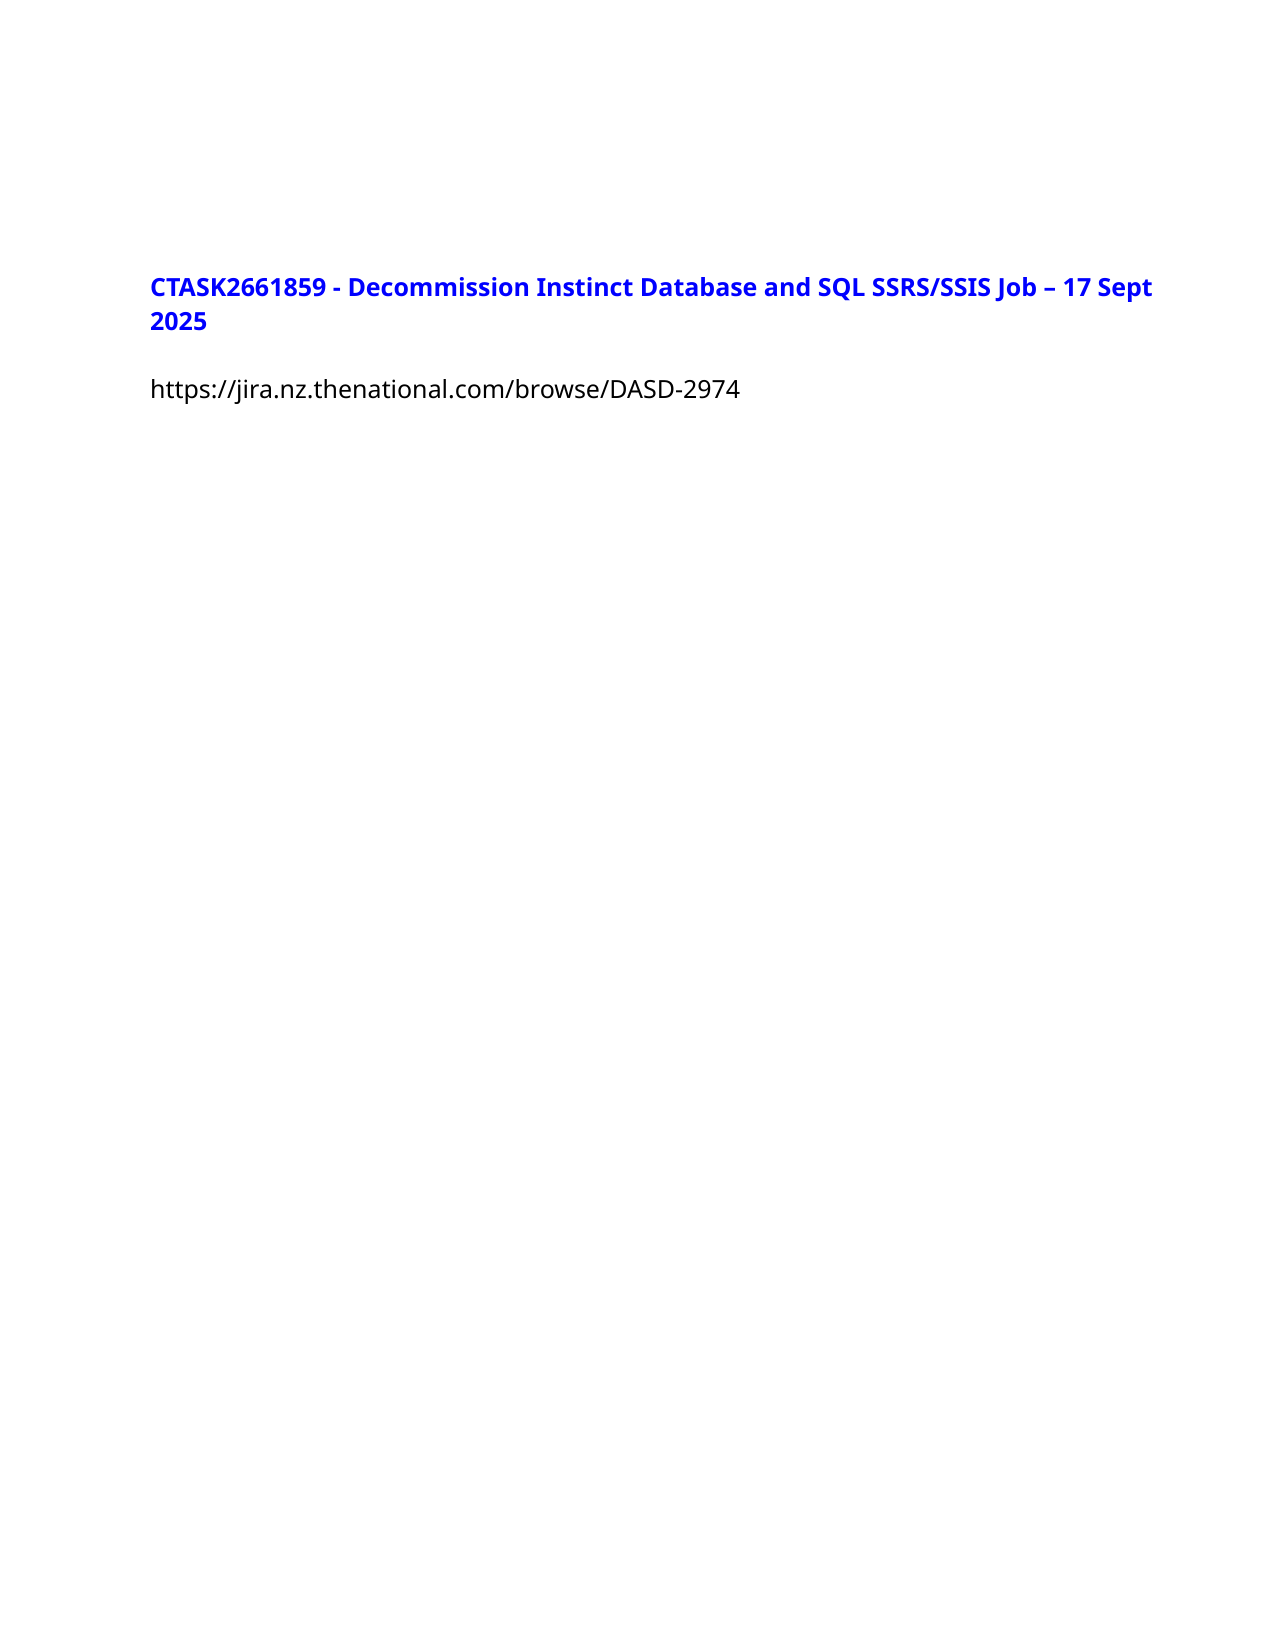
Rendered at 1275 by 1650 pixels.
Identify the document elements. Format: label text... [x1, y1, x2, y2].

text https://jira.nz.thenational.com/browse/DASD-2974 [150, 372, 1125, 406]
text CTASK2661859 - Decommission Instinct Database and SQL SSRS/SSIS Job – 17 Sept 2025 [150, 270, 1169, 338]
